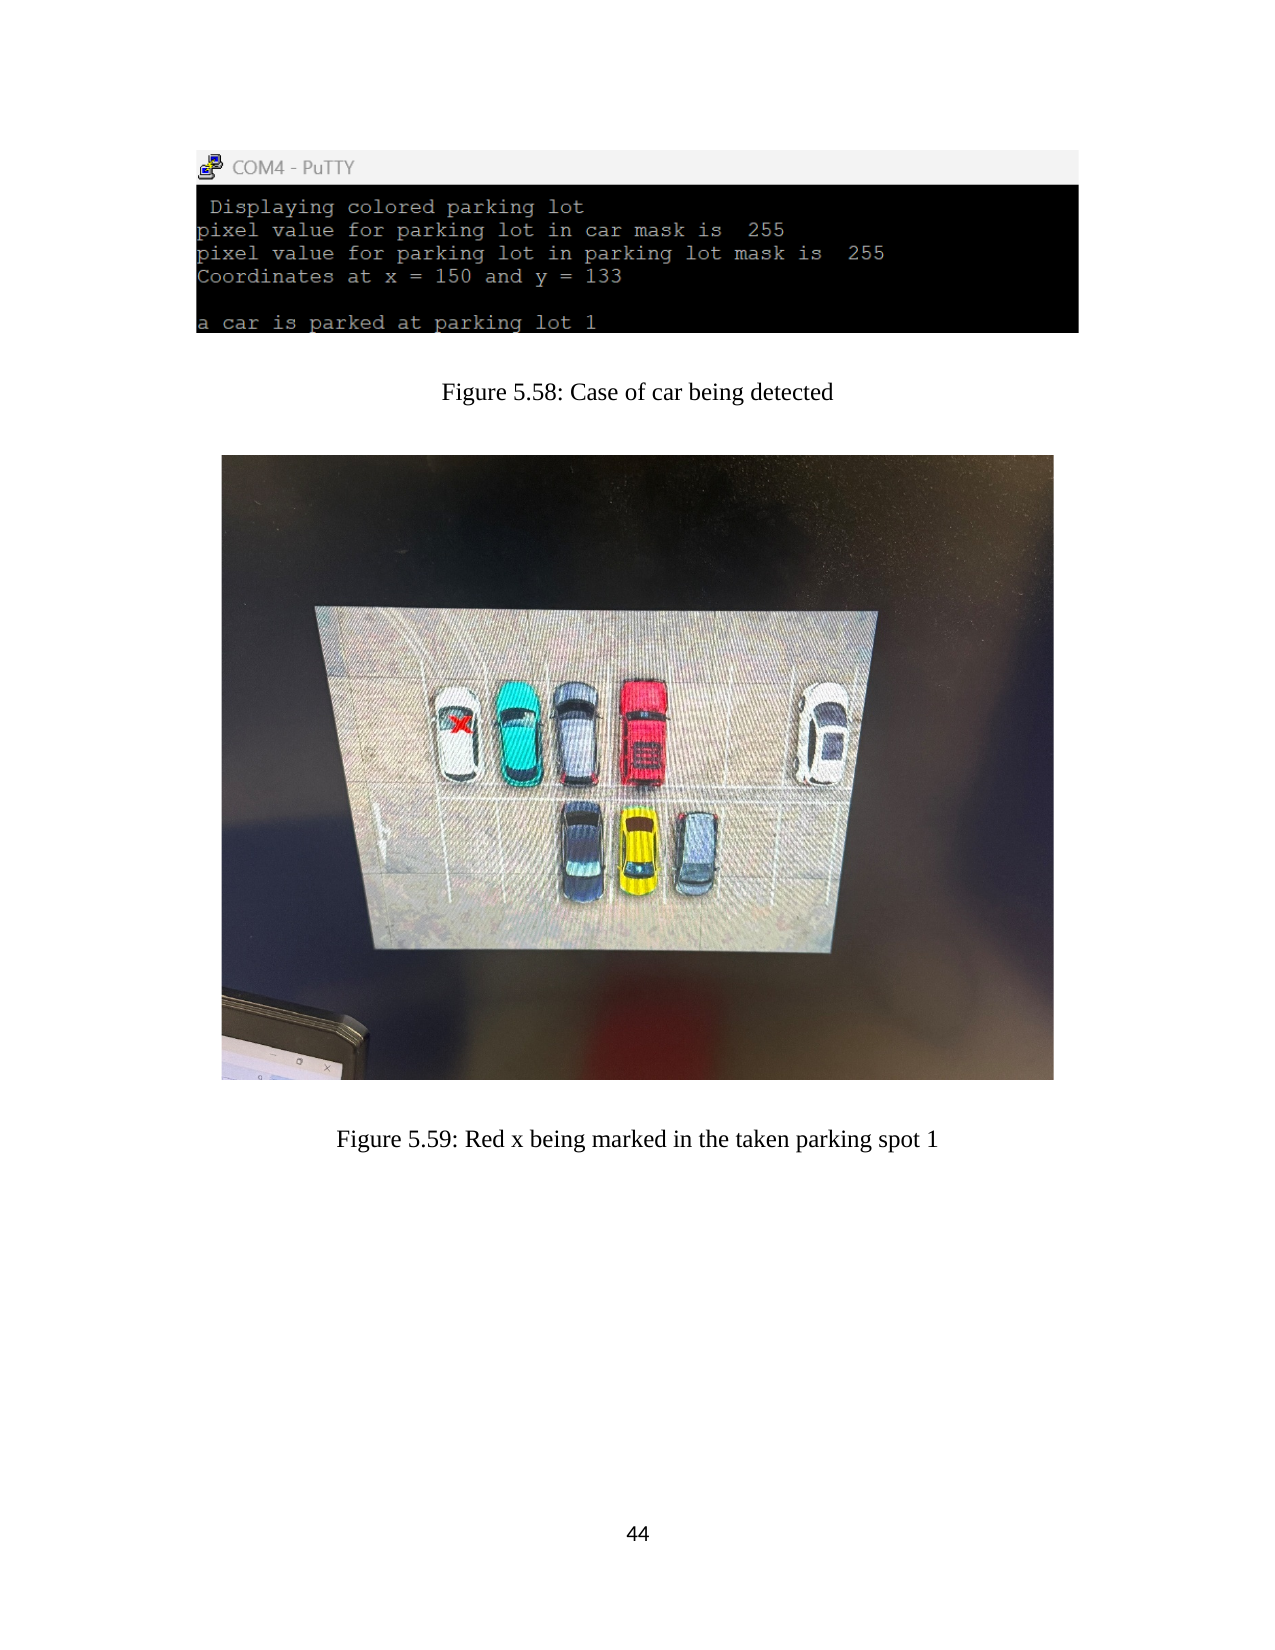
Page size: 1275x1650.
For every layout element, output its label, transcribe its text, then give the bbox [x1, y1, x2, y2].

picture [196, 150, 1079, 333]
picture [221, 455, 1054, 1080]
